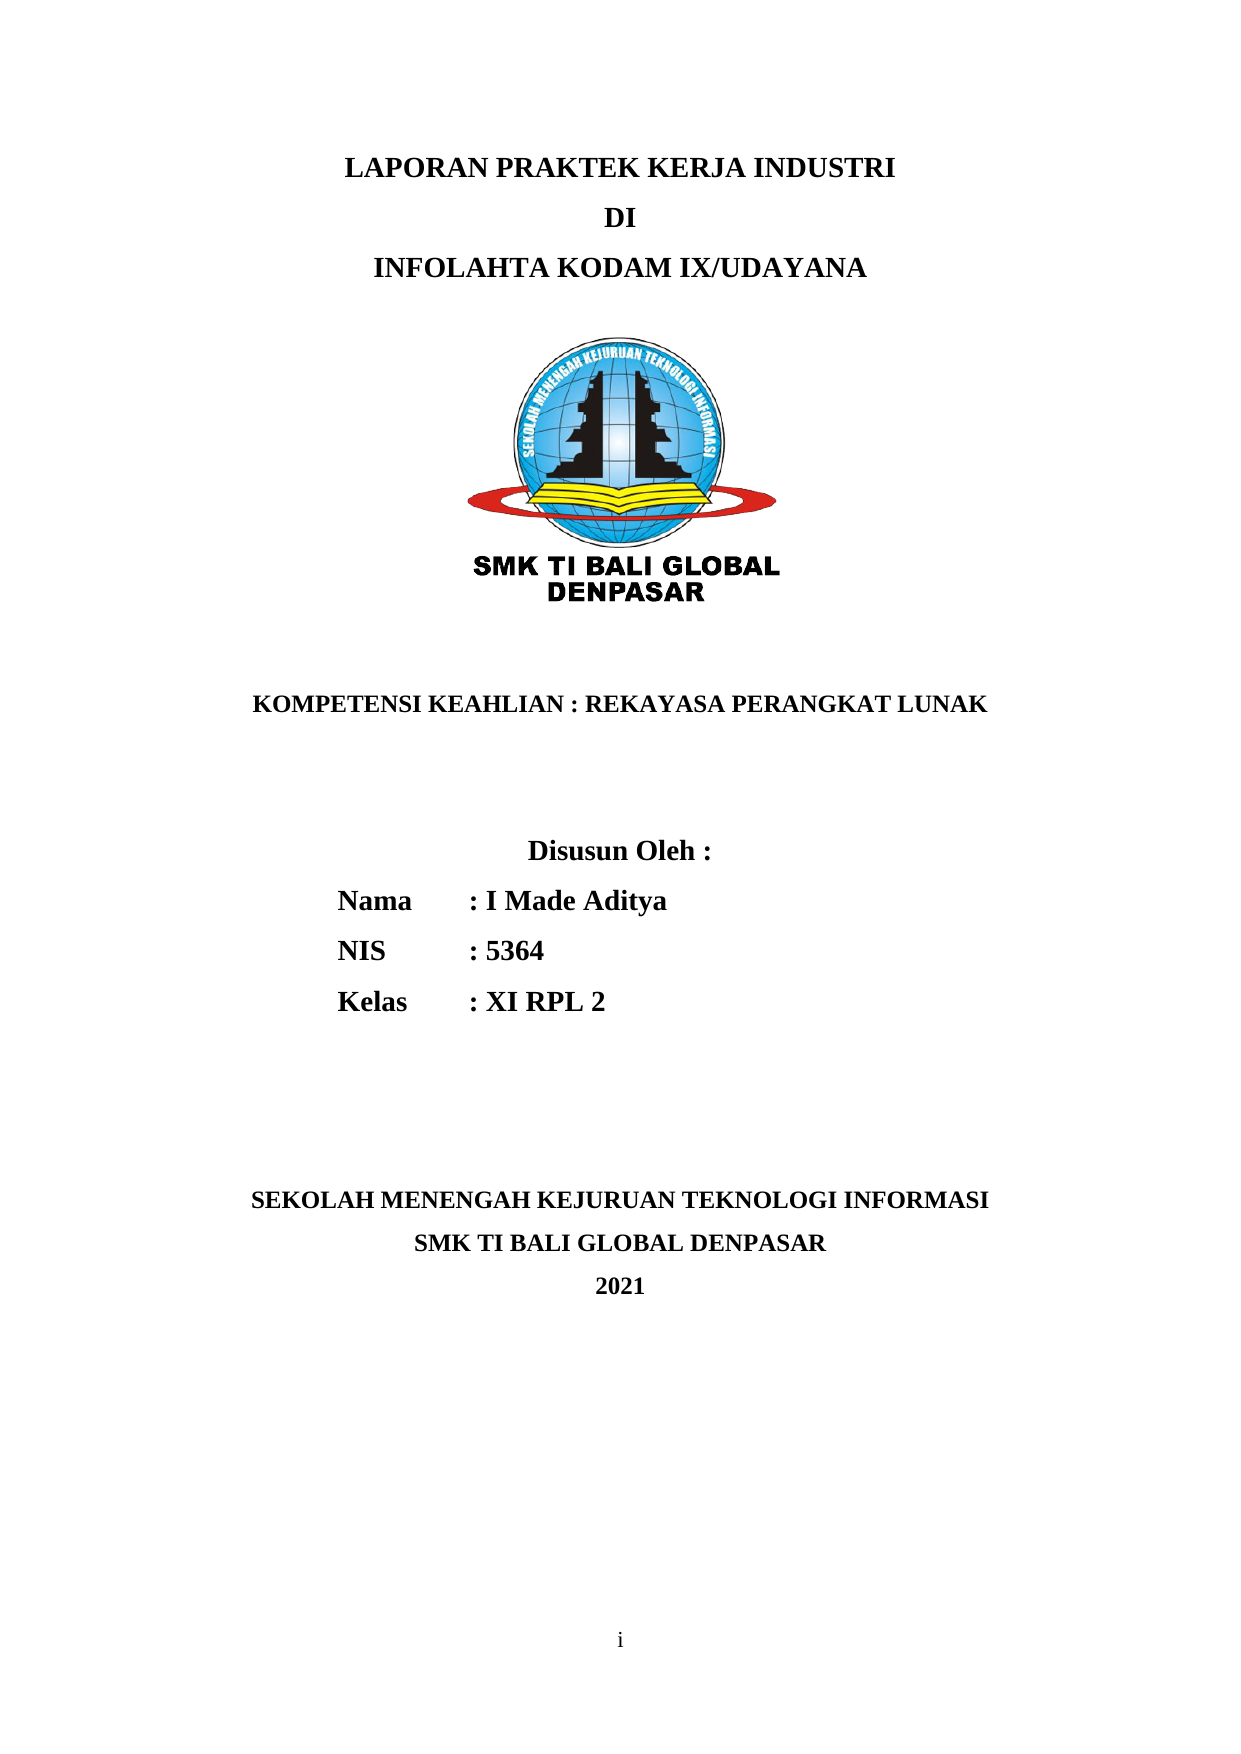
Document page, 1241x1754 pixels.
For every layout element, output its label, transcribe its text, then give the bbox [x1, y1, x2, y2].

text Disusun Oleh : [150, 833, 1090, 866]
text LAPORAN PRAKTEK KERJA INDUSTRI [150, 150, 1090, 183]
text Kelas : XI RPL 2 [150, 984, 1090, 1017]
text 2021 [150, 1271, 1090, 1300]
picture [452, 322, 788, 618]
text INFOLAHTA KODAM IX/UDAYANA [150, 251, 1090, 284]
text SMK TI BALI GLOBAL DENPASAR [150, 1228, 1090, 1257]
text DI [150, 200, 1090, 234]
text Nama : I Made Aditya [150, 883, 1090, 917]
text SEKOLAH MENENGAH KEJURUAN TEKNOLOGI INFORMASI [150, 1185, 1090, 1214]
text NIS : 5364 [150, 933, 1090, 967]
text KOMPETENSI KEAHLIAN : REKAYASA PERANGKAT LUNAK [150, 689, 1090, 718]
